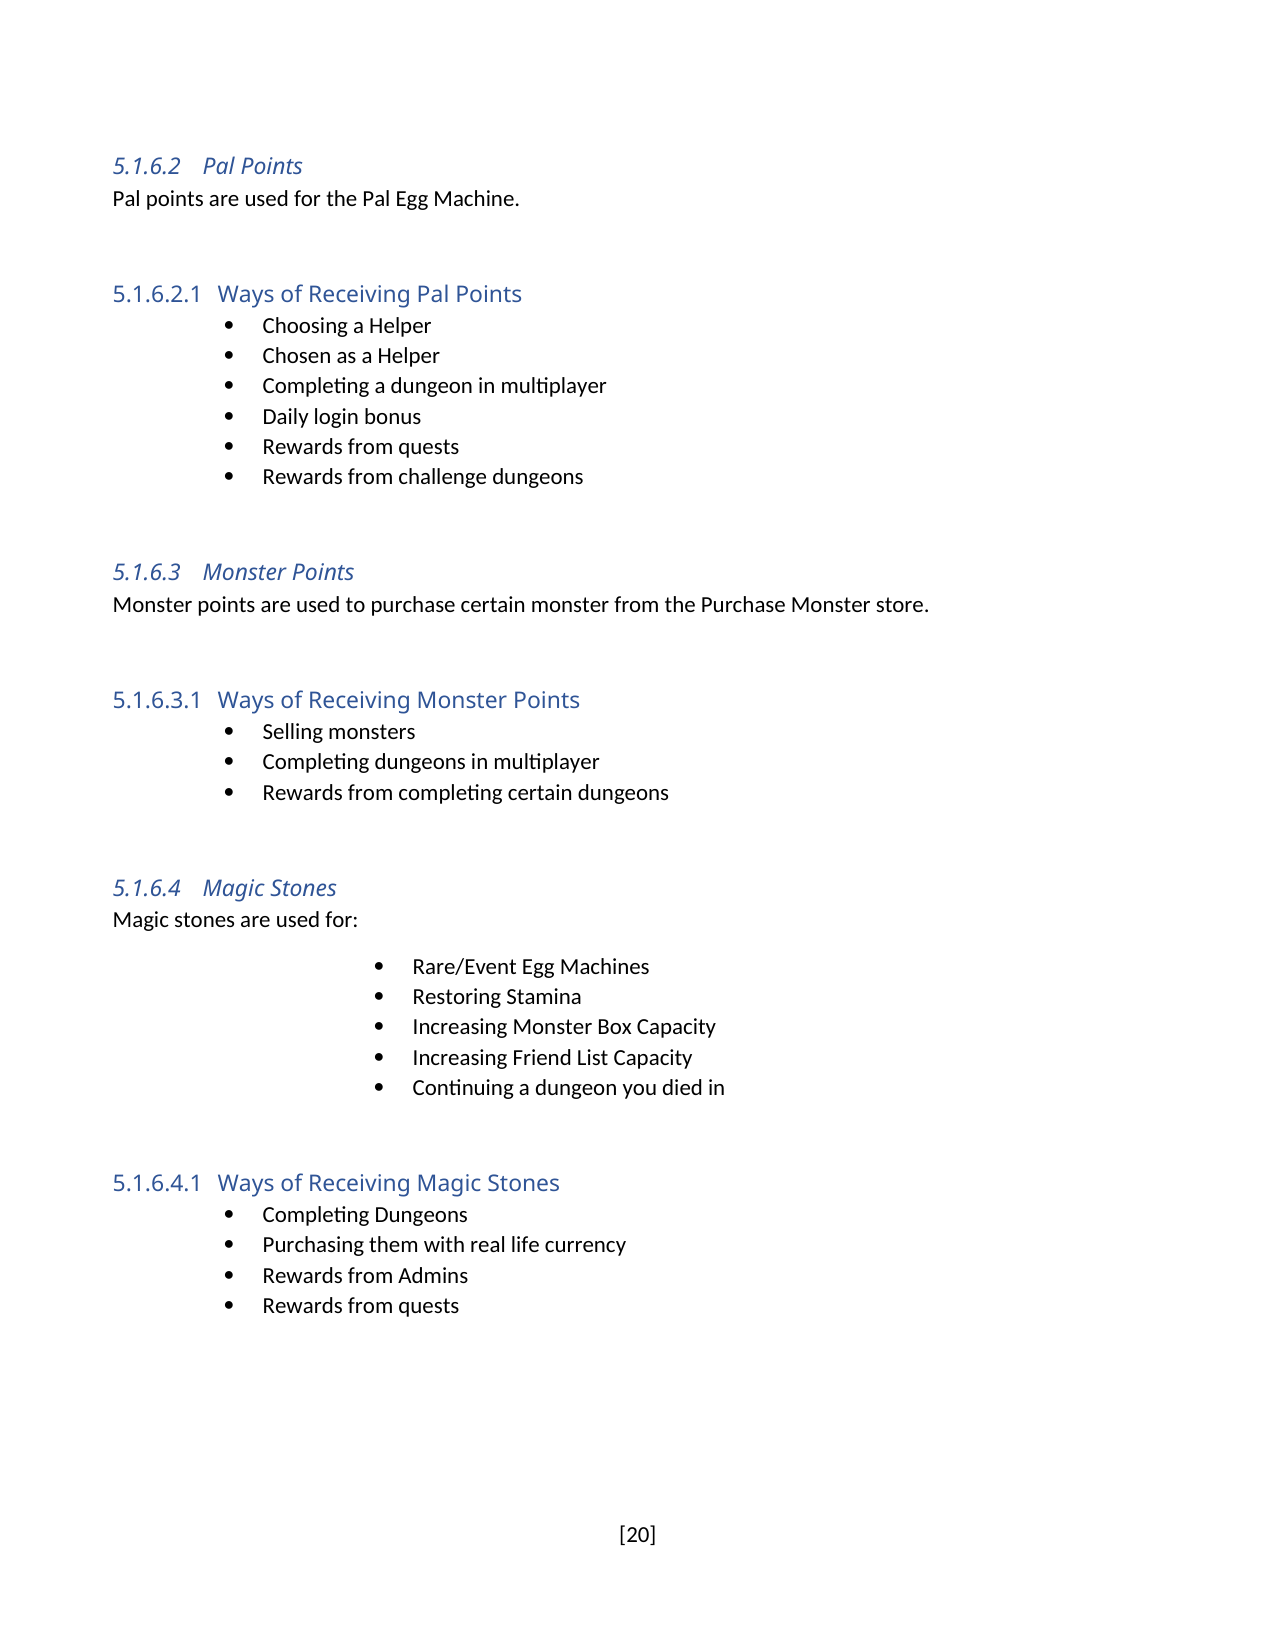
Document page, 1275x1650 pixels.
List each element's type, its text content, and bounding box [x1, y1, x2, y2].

list Chosen as a Helper [225, 341, 1162, 369]
list Restoring Stamina [375, 982, 1162, 1010]
list Rewards from challenge dungeons [225, 462, 1162, 490]
list Rewards from completing certain dungeons [225, 778, 1162, 806]
list Daily login bonus [225, 402, 1162, 430]
list Increasing Friend List Capacity [375, 1043, 1162, 1071]
list Purchasing them with real life currency [225, 1231, 1162, 1259]
list Completing Dungeons [225, 1200, 1162, 1228]
subtitle Ways of Receiving Magic Stones [112, 1167, 1162, 1198]
subtitle Ways of Receiving Pal Points [112, 277, 1162, 309]
text Magic stones are used for: [112, 905, 1162, 933]
list Rewards from quests [225, 1291, 1162, 1319]
subtitle Pal Points [112, 150, 1162, 181]
list Rewards from quests [225, 432, 1162, 460]
subtitle Ways of Receiving Monster Points [112, 683, 1162, 715]
list Rare/Event Egg Machines [375, 952, 1162, 980]
list Completing dungeons in multiplayer [225, 747, 1162, 776]
subtitle Magic Stones [112, 871, 1162, 903]
list Continuing a dungeon you died in [375, 1073, 1162, 1101]
list Choosing a Helper [225, 311, 1162, 339]
text Pal points are used for the Pal Egg Machine. [112, 184, 1162, 212]
list Rewards from Admins [225, 1261, 1162, 1289]
list Completing a dungeon in multiplayer [225, 372, 1162, 400]
subtitle Monster Points [112, 556, 1162, 587]
text Monster points are used to purchase certain monster from the Purchase Monster store. [112, 590, 1162, 618]
list Increasing Monster Box Capacity [375, 1012, 1162, 1041]
list Selling monsters [225, 717, 1162, 745]
